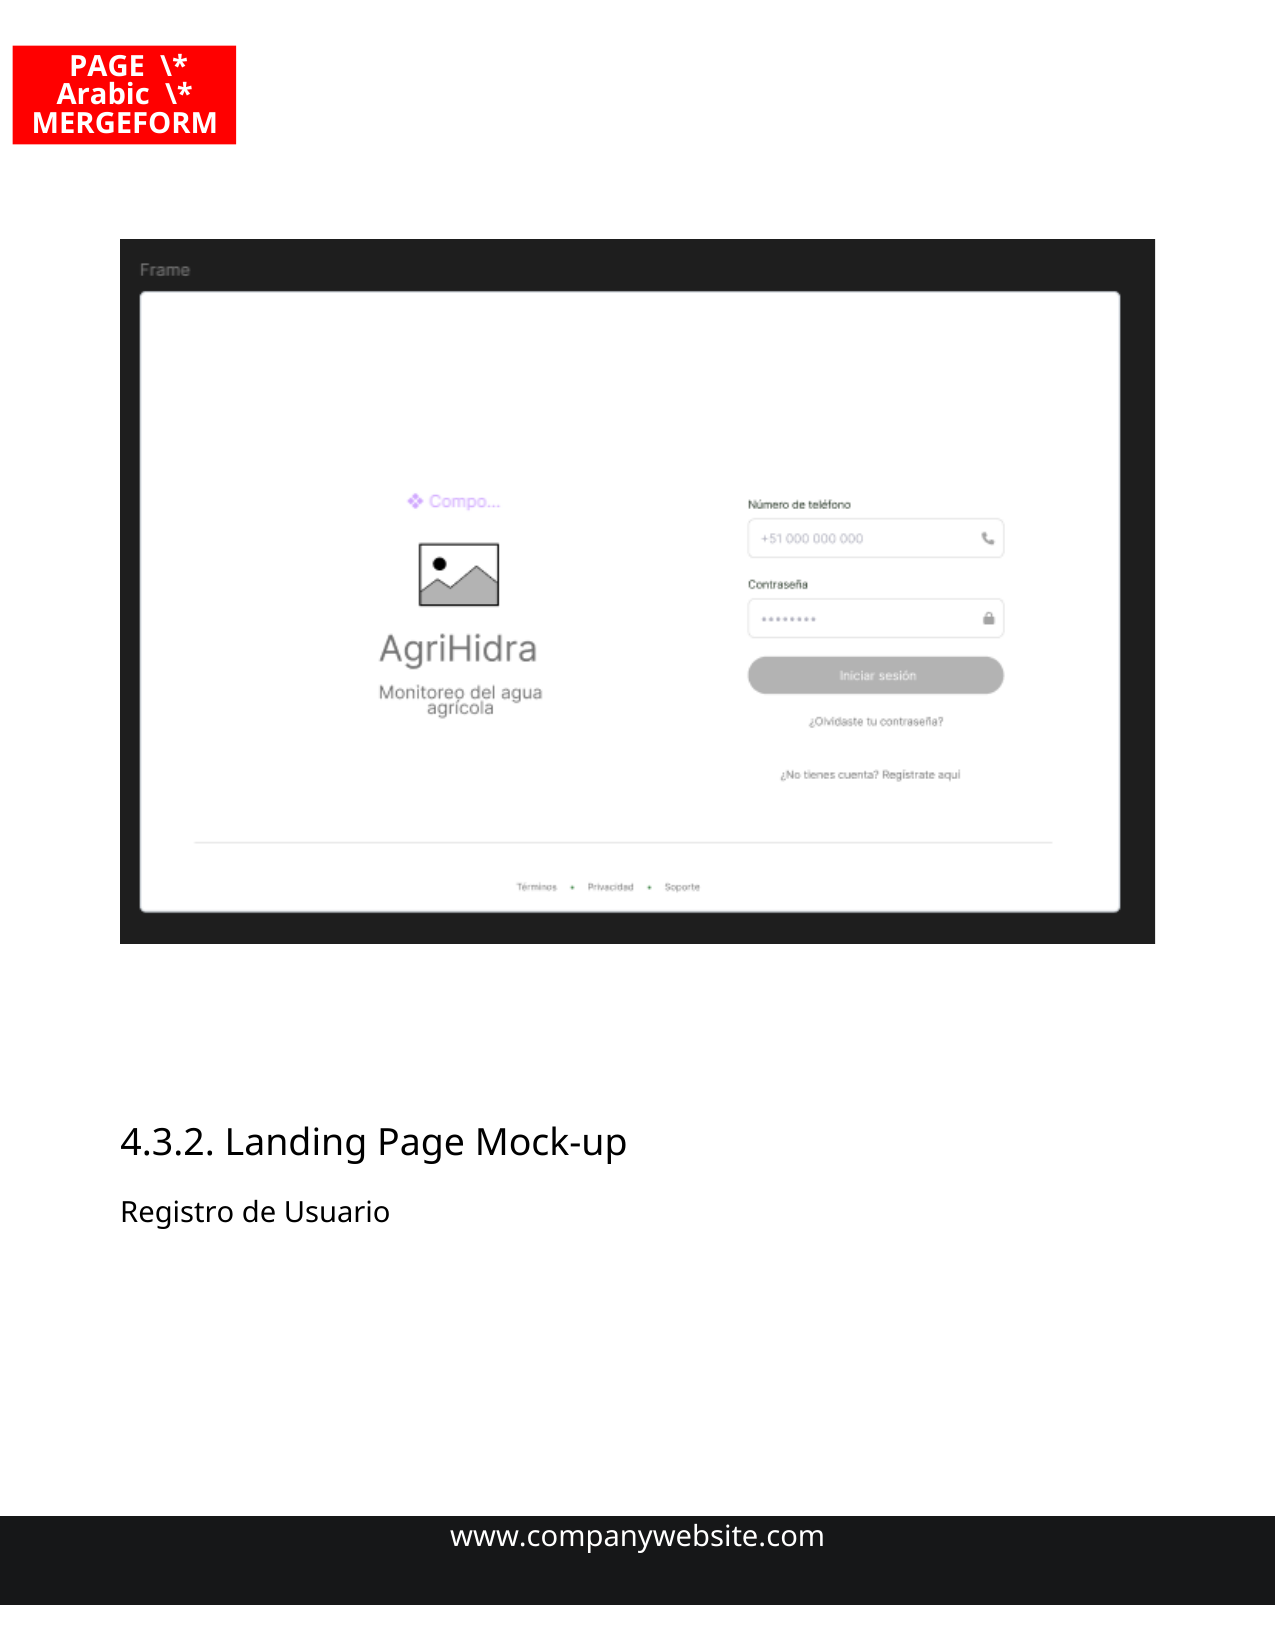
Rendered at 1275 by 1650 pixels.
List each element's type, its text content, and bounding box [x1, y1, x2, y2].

text Registro de Usuario [120, 1192, 1155, 1231]
subtitle 4.3.2. Landing Page Mock-up [120, 1116, 1155, 1167]
picture [120, 239, 1155, 944]
